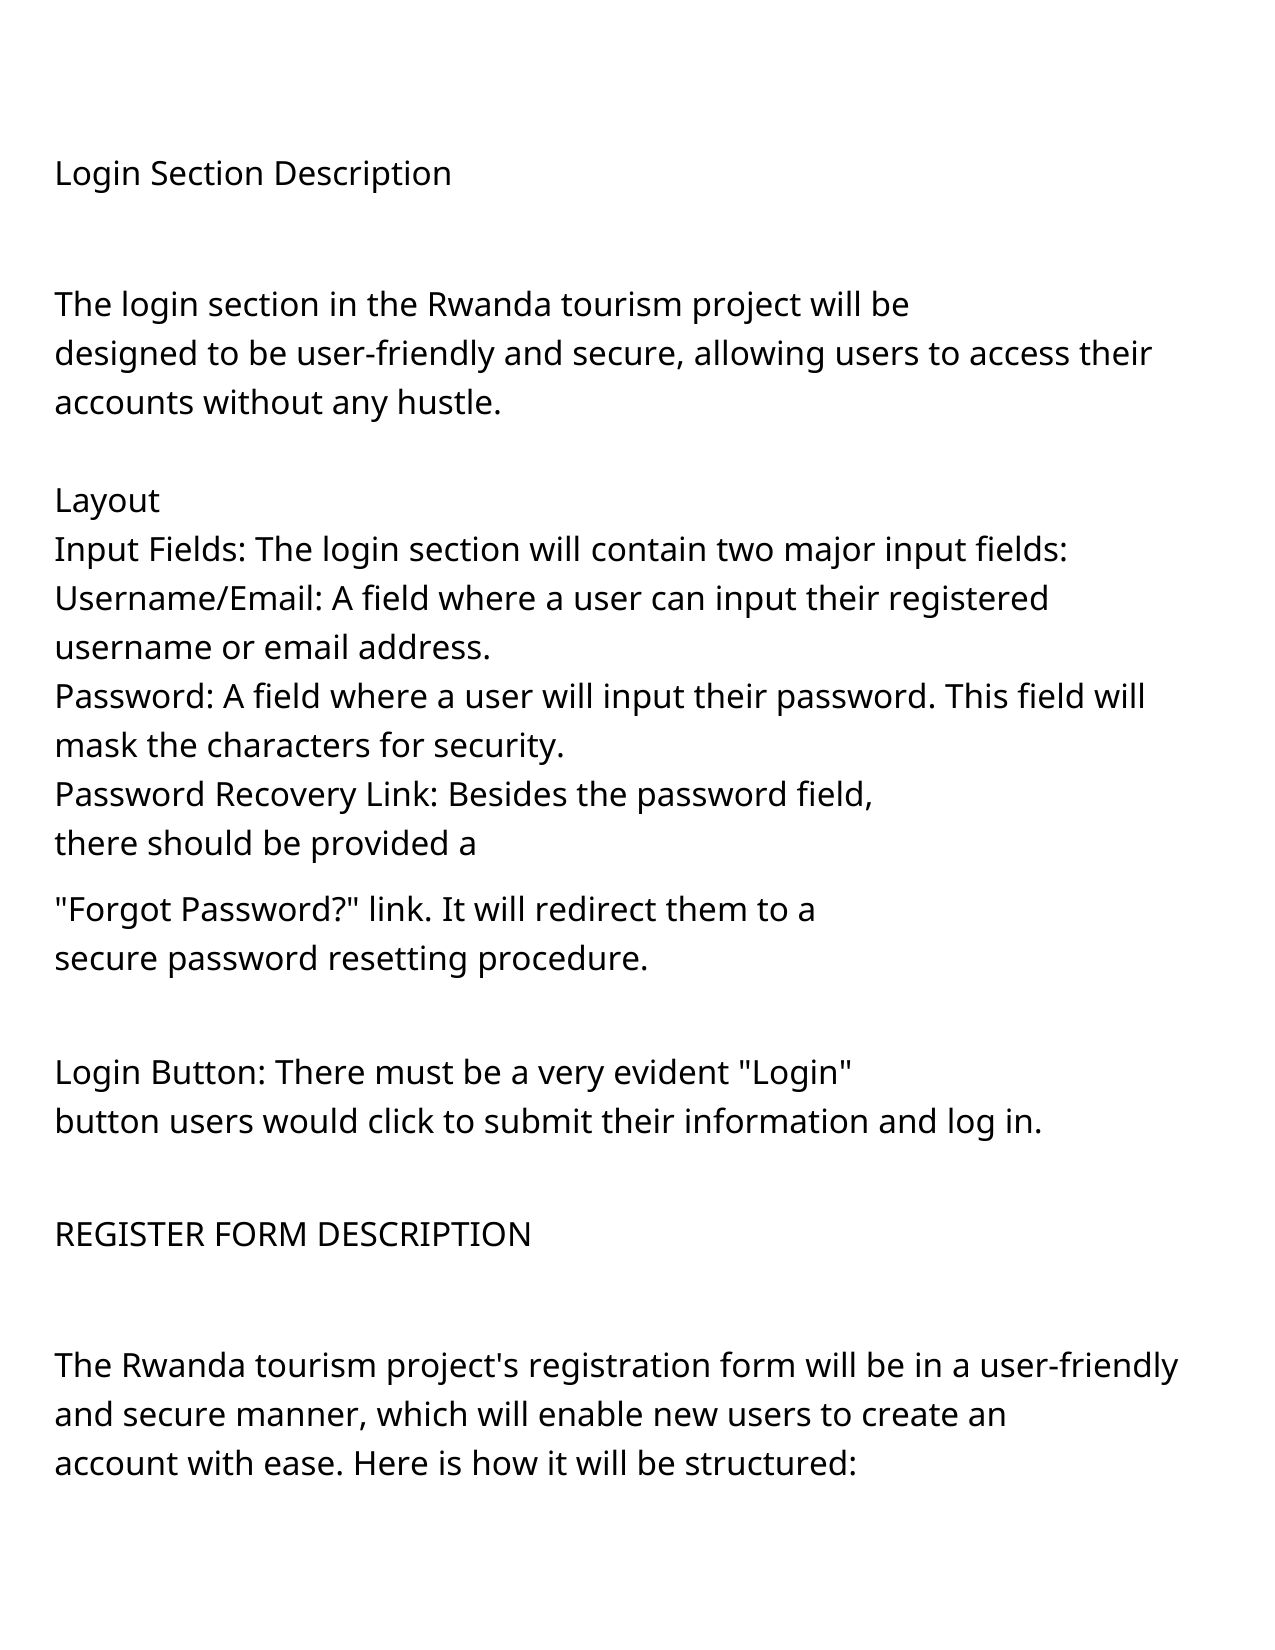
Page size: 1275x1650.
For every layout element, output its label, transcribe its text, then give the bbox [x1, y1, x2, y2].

text "Forgot Password?" link. It will redirect them to a secure password resetting procedure. [54, 885, 1210, 980]
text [54, 1342, 1210, 1583]
text The login section in the Rwanda tourism project will be designed to be user-friendly and secure, allowing users to access their accounts without any hustle. Layout Input Fields: The login section will contain two major input fields: Username/Email: A field where a user can input their registered username or email address. Password: A field where a user will input their password. This field will mask the characters for security. Password Recovery Link: Besides the password field, there should be provided a [54, 281, 1210, 865]
text Login Button: There must be a very evident "Login" button users would click to submit their information and log in. [54, 1000, 1210, 1143]
text REGISTER FORM DESCRIPTION [54, 1210, 1210, 1256]
text Login Section Description [54, 150, 1210, 195]
